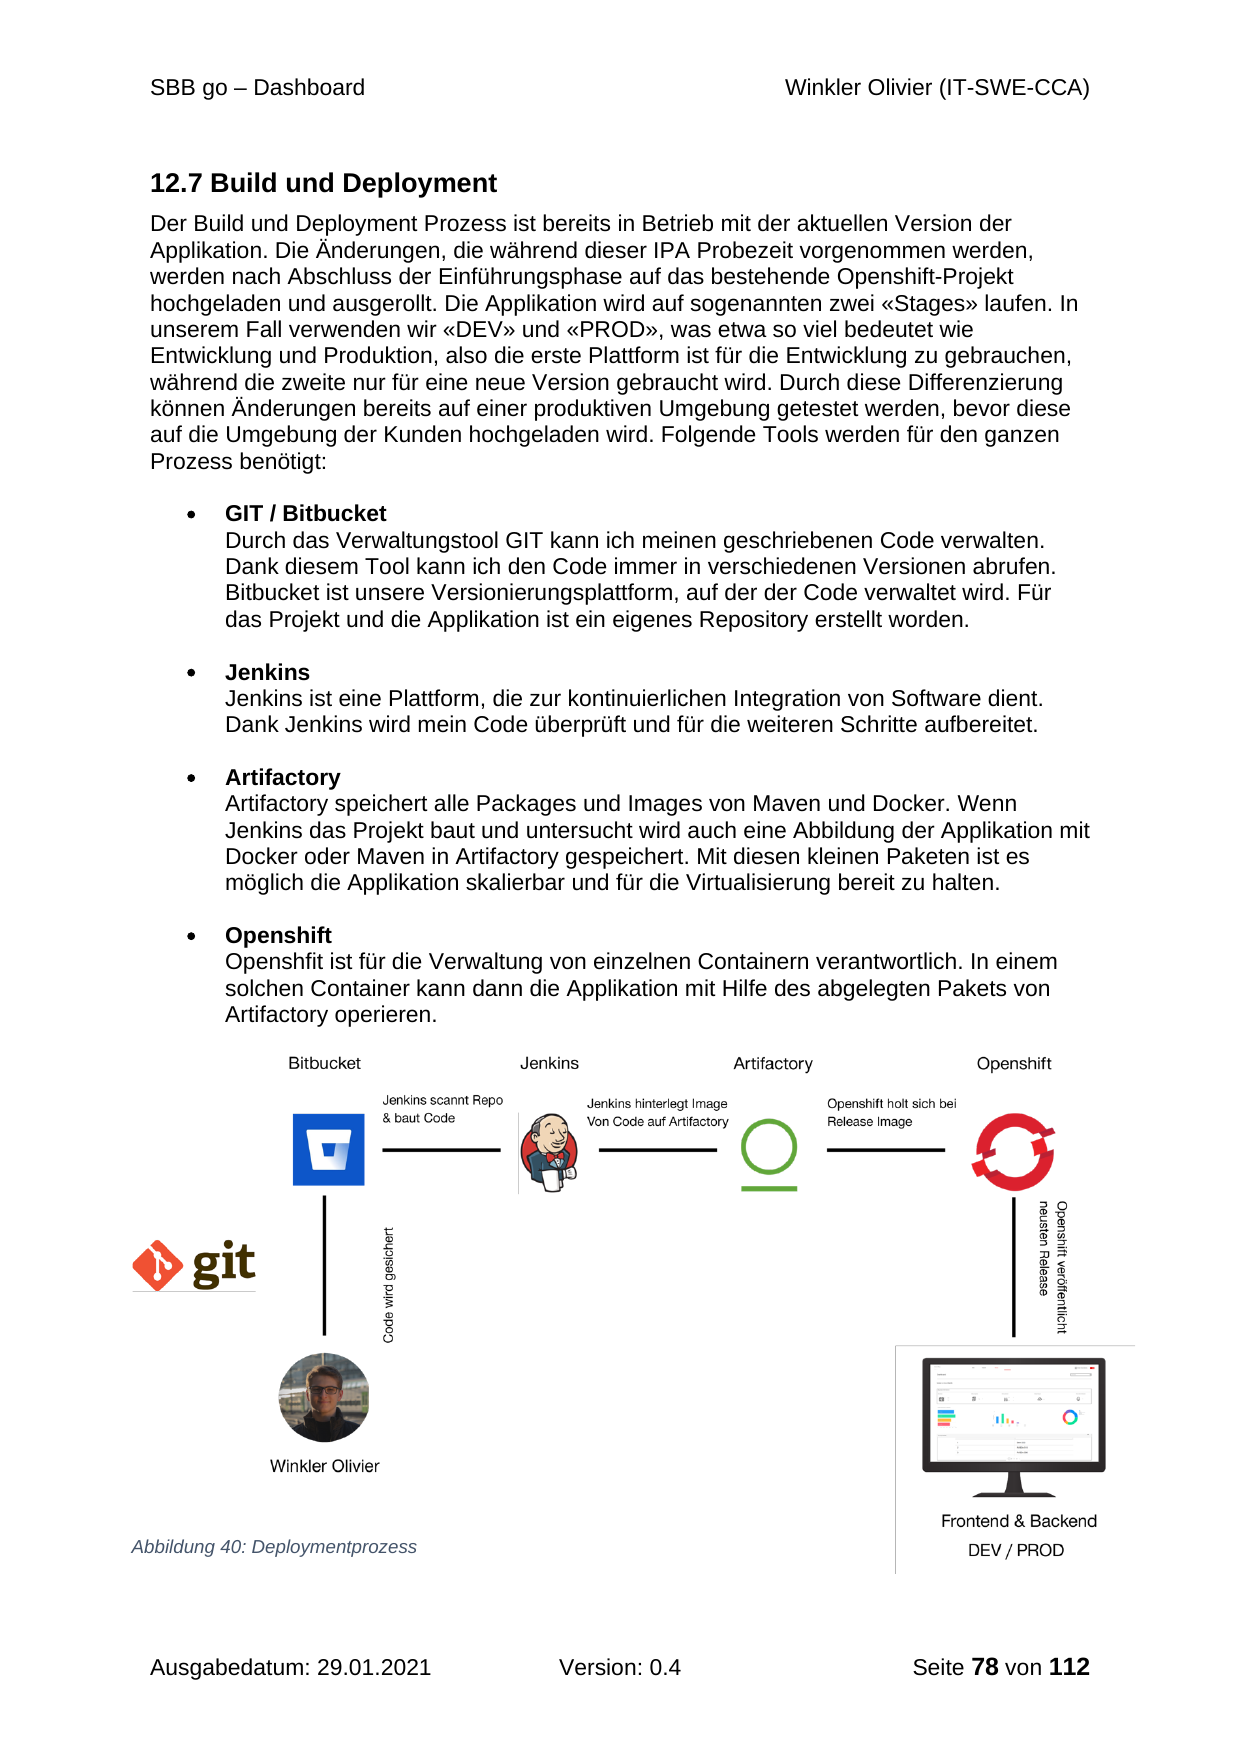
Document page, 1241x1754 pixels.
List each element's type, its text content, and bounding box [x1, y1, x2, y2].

picture [131, 1056, 1135, 1573]
list Artifactory speichert alle Packages und Images von Maven und Docker. Wenn Jenkins das Projekt baut und untersucht wird auch eine Abbildung der Applikation mit Docker oder Maven in Artifactory gespeichert. Mit diesen kleinen Paketen ist es möglich die Applikation skalierbar und für die Virtualisierung bereit zu halten. [225, 790, 1090, 896]
list Artifactory [187, 764, 1090, 790]
list GIT / Bitbucket [187, 500, 1090, 527]
list Durch das Verwaltungstool GIT kann ich meinen geschriebenen Code verwalten. Dank diesem Tool kann ich den Code immer in verschiedenen Versionen abrufen. Bitbucket ist unsere Versionierungsplattform, auf der der Code verwaltet wird. Für das Projekt und die Applikation ist ein eigenes Repository erstellt worden. [225, 527, 1090, 632]
list Jenkins ist eine Plattform, die zur kontinuierlichen Integration von Software dient. Dank Jenkins wird mein Code überprüft und für die weiteren Schritte aufbereitet. [225, 685, 1090, 737]
subtitle Build und Deployment [150, 167, 1090, 198]
list Jenkins [187, 658, 1090, 685]
list Openshift [187, 922, 1090, 948]
list Openshfit ist für die Verwaltung von einzelnen Containern verantwortlich. In einem solchen Container kann dann die Applikation mit Hilfe des abgelegten Pakets von Artifactory operieren. [225, 948, 1090, 1027]
text Der Build und Deployment Prozess ist bereits in Betrieb mit der aktuellen Version der Applikation. Die Änderungen, die während dieser IPA Probezeit vorgenommen werden, werden nach Abschluss der Einführungsphase auf das bestehende Openshift-Projekt hochgeladen und ausgerollt. Die Applikation wird auf sogenannten zwei «Stages» laufen. In unserem Fall verwenden wir «DEV» und «PROD», was etwa so viel bedeutet wie Entwicklung und Produktion, also die erste Plattform ist für die Entwicklung zu gebrauchen, während die zweite nur für eine neue Version gebraucht wird. Durch diese Differenzierung können Änderungen bereits auf einer produktiven Umgebung getestet werden, bevor diese auf die Umgebung der Kunden hochgeladen wird. Folgende Tools werden für den ganzen Prozess benötigt: [150, 210, 1090, 474]
